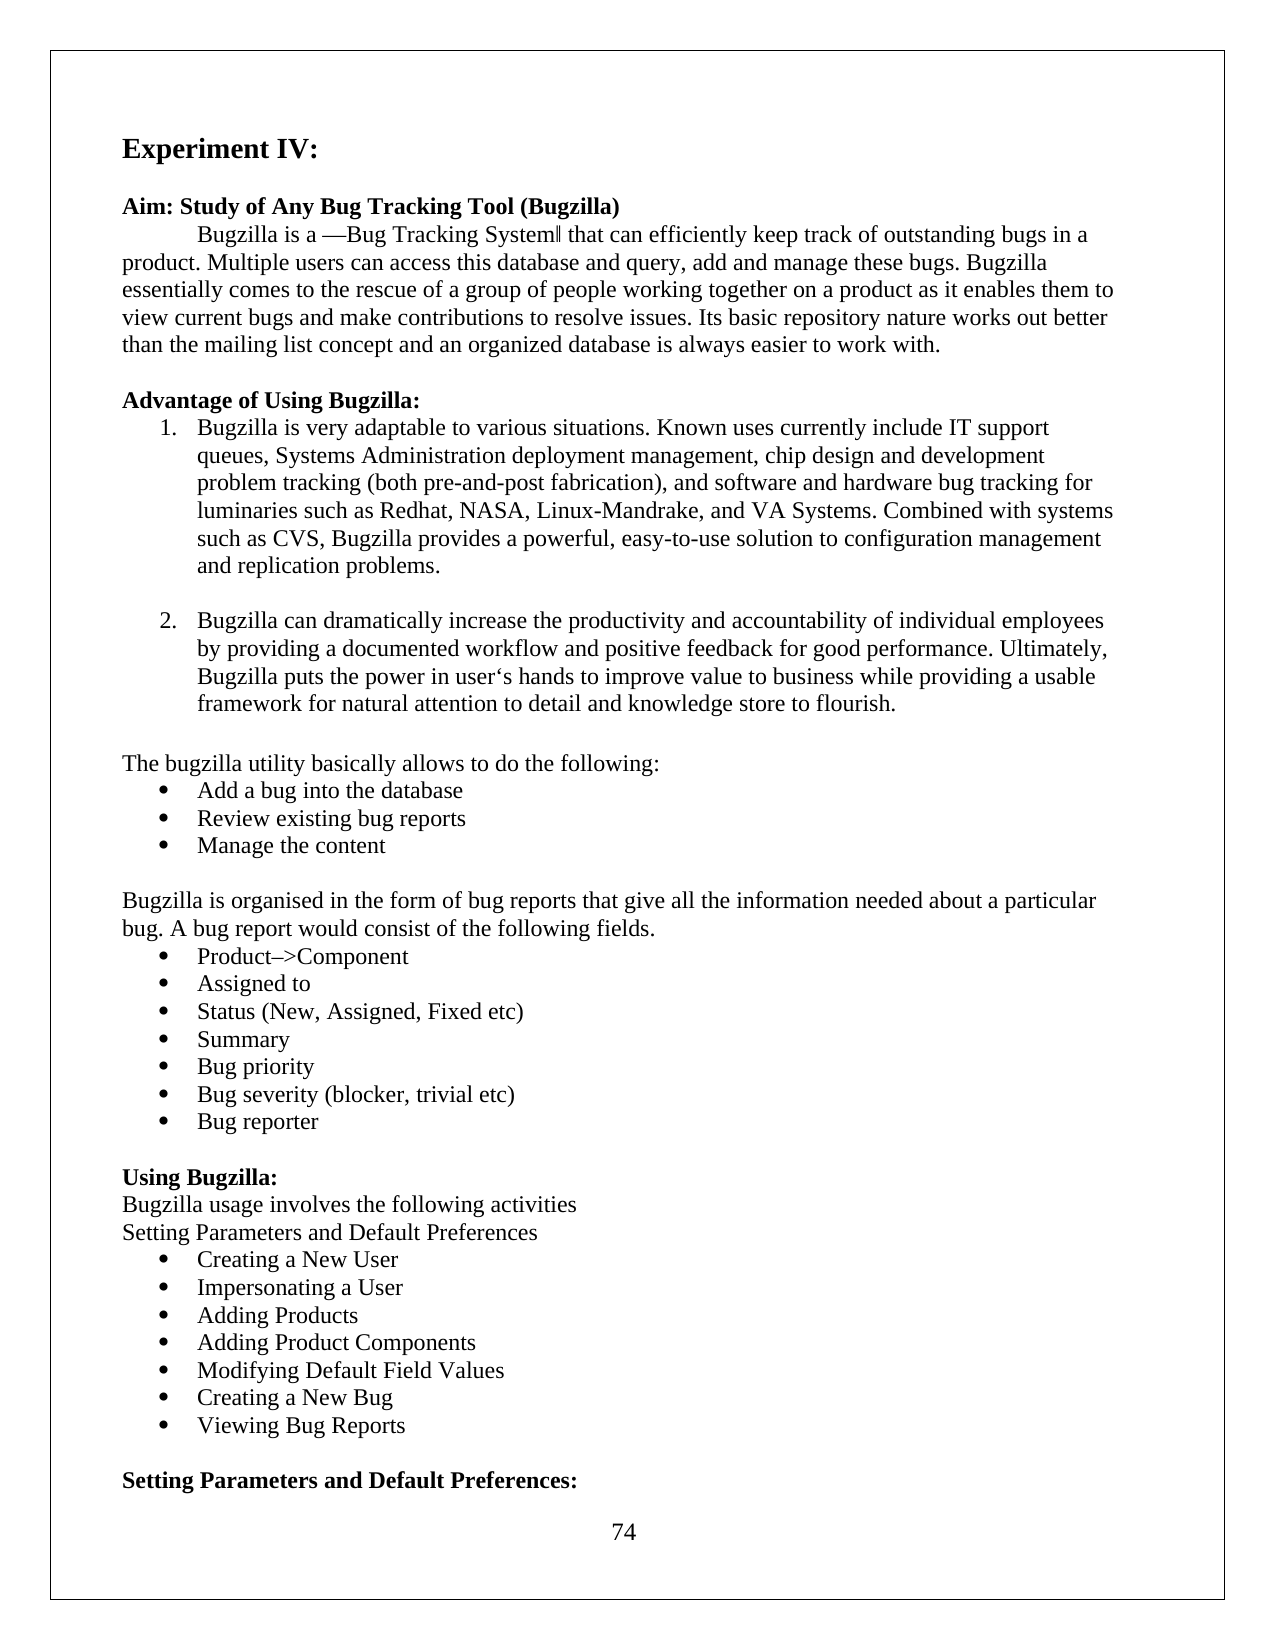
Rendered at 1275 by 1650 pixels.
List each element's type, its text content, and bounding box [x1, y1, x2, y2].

text Aim: Study of Any Bug Tracking Tool (Bugzilla) [122, 192, 1125, 220]
text Setting Parameters and Default Preferences [122, 1218, 1125, 1245]
text Setting Parameters and Default Preferences: [122, 1466, 1125, 1494]
list Creating a New User [159, 1245, 1125, 1273]
text The bugzilla utility basically allows to do the following: [122, 748, 1125, 776]
list Review existing bug reports [159, 804, 1125, 831]
list Adding Products [159, 1301, 1125, 1328]
list Viewing Bug Reports [159, 1411, 1125, 1439]
text Bugzilla is a ―Bug Tracking System‖ that can efficiently keep track of outstanding bugs in a product. Multiple users can access this database and query, add and manage these bugs. Bugzilla essentially comes to the rescue of a group of people working together on a product as it enables them to view current bugs and make contributions to resolve issues. Its basic repository nature works out better than the mailing list concept and an organized database is always easier to work with. [122, 220, 1125, 358]
list Bug priority [159, 1052, 1125, 1080]
list Summary [159, 1024, 1125, 1052]
list Adding Product Components [159, 1328, 1125, 1356]
list Manage the content [159, 831, 1125, 859]
list Assigned to [159, 969, 1125, 997]
list Creating a New Bug [159, 1383, 1125, 1411]
text Bugzilla usage involves the following activities [122, 1190, 1125, 1218]
text Using Bugzilla: [122, 1163, 1125, 1190]
list Product–>Component [159, 942, 1125, 969]
text Advantage of Using Bugzilla: [122, 386, 1125, 413]
text Experiment IV: [122, 131, 1125, 165]
list Add a bug into the database [159, 776, 1125, 804]
list Bugzilla can dramatically increase the productivity and accountability of individual employees by providing a documented workflow and positive feedback for good performance. Ultimately, Bugzilla puts the power in user‘s hands to improve value to business while providing a usable framework for natural attention to detail and knowledge store to flourish. [159, 606, 1125, 717]
list Status (New, Assigned, Fixed etc) [159, 997, 1125, 1024]
text Bugzilla is organised in the form of bug reports that give all the information needed about a particular bug. A bug report would consist of the following fields. [122, 887, 1125, 942]
list Modifying Default Field Values [159, 1356, 1125, 1383]
list Bug severity (blocker, trivial etc) [159, 1080, 1125, 1107]
list Bug reporter [159, 1107, 1125, 1135]
list Bugzilla is very adaptable to various situations. Known uses currently include IT support queues, Systems Administration deployment management, chip design and development problem tracking (both pre-and-post fabrication), and software and hardware bug tracking for luminaries such as Redhat, NASA, Linux-Mandrake, and VA Systems. Combined with systems such as CVS, Bugzilla provides a powerful, easy-to-use solution to configuration management and replication problems. [159, 413, 1125, 579]
list Impersonating a User [159, 1273, 1125, 1301]
